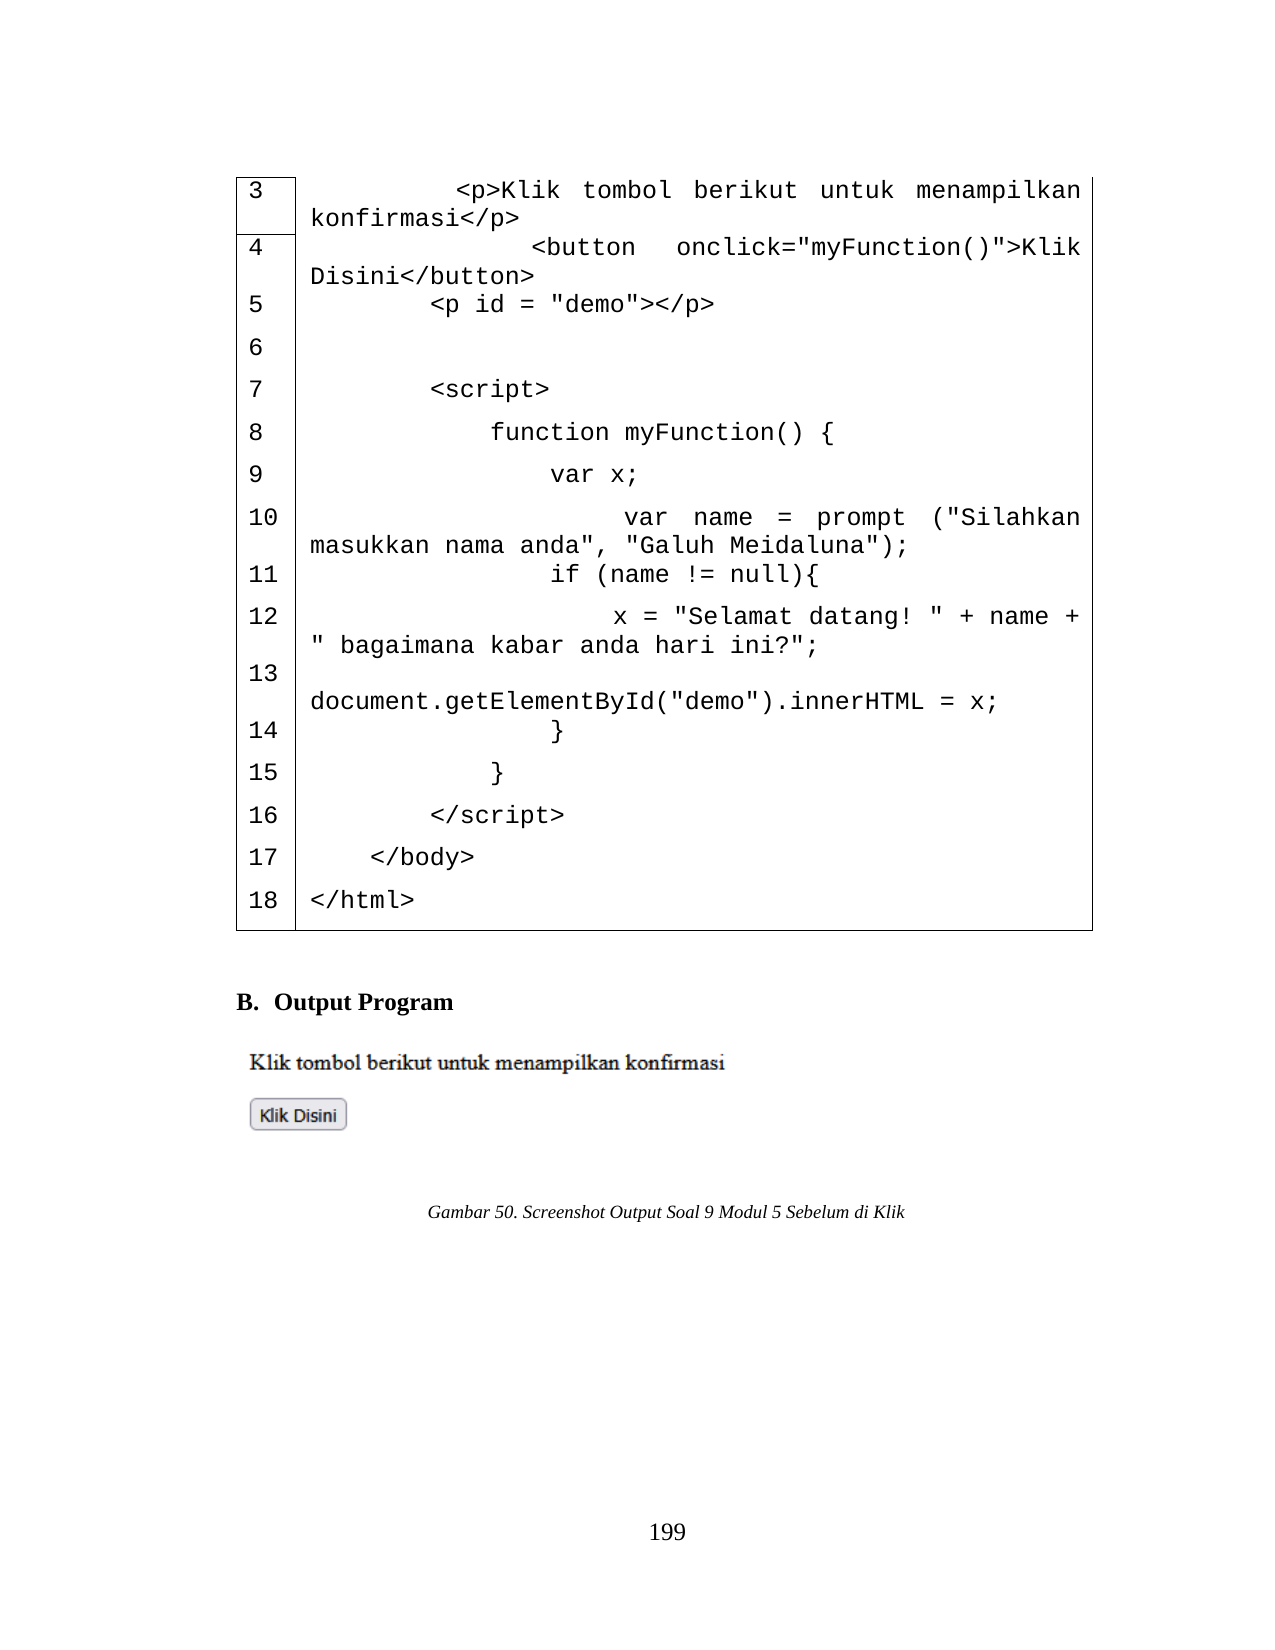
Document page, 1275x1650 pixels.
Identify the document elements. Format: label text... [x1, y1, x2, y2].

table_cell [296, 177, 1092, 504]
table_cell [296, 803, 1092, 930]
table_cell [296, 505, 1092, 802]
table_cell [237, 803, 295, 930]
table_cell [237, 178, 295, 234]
text Gambar 50. Screenshot Output Soal 9 Modul 5 Sebelum di Klik [236, 1201, 1098, 1223]
picture [236, 1043, 763, 1183]
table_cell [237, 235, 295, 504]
subtitle Output Program [236, 987, 1098, 1016]
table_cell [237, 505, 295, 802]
